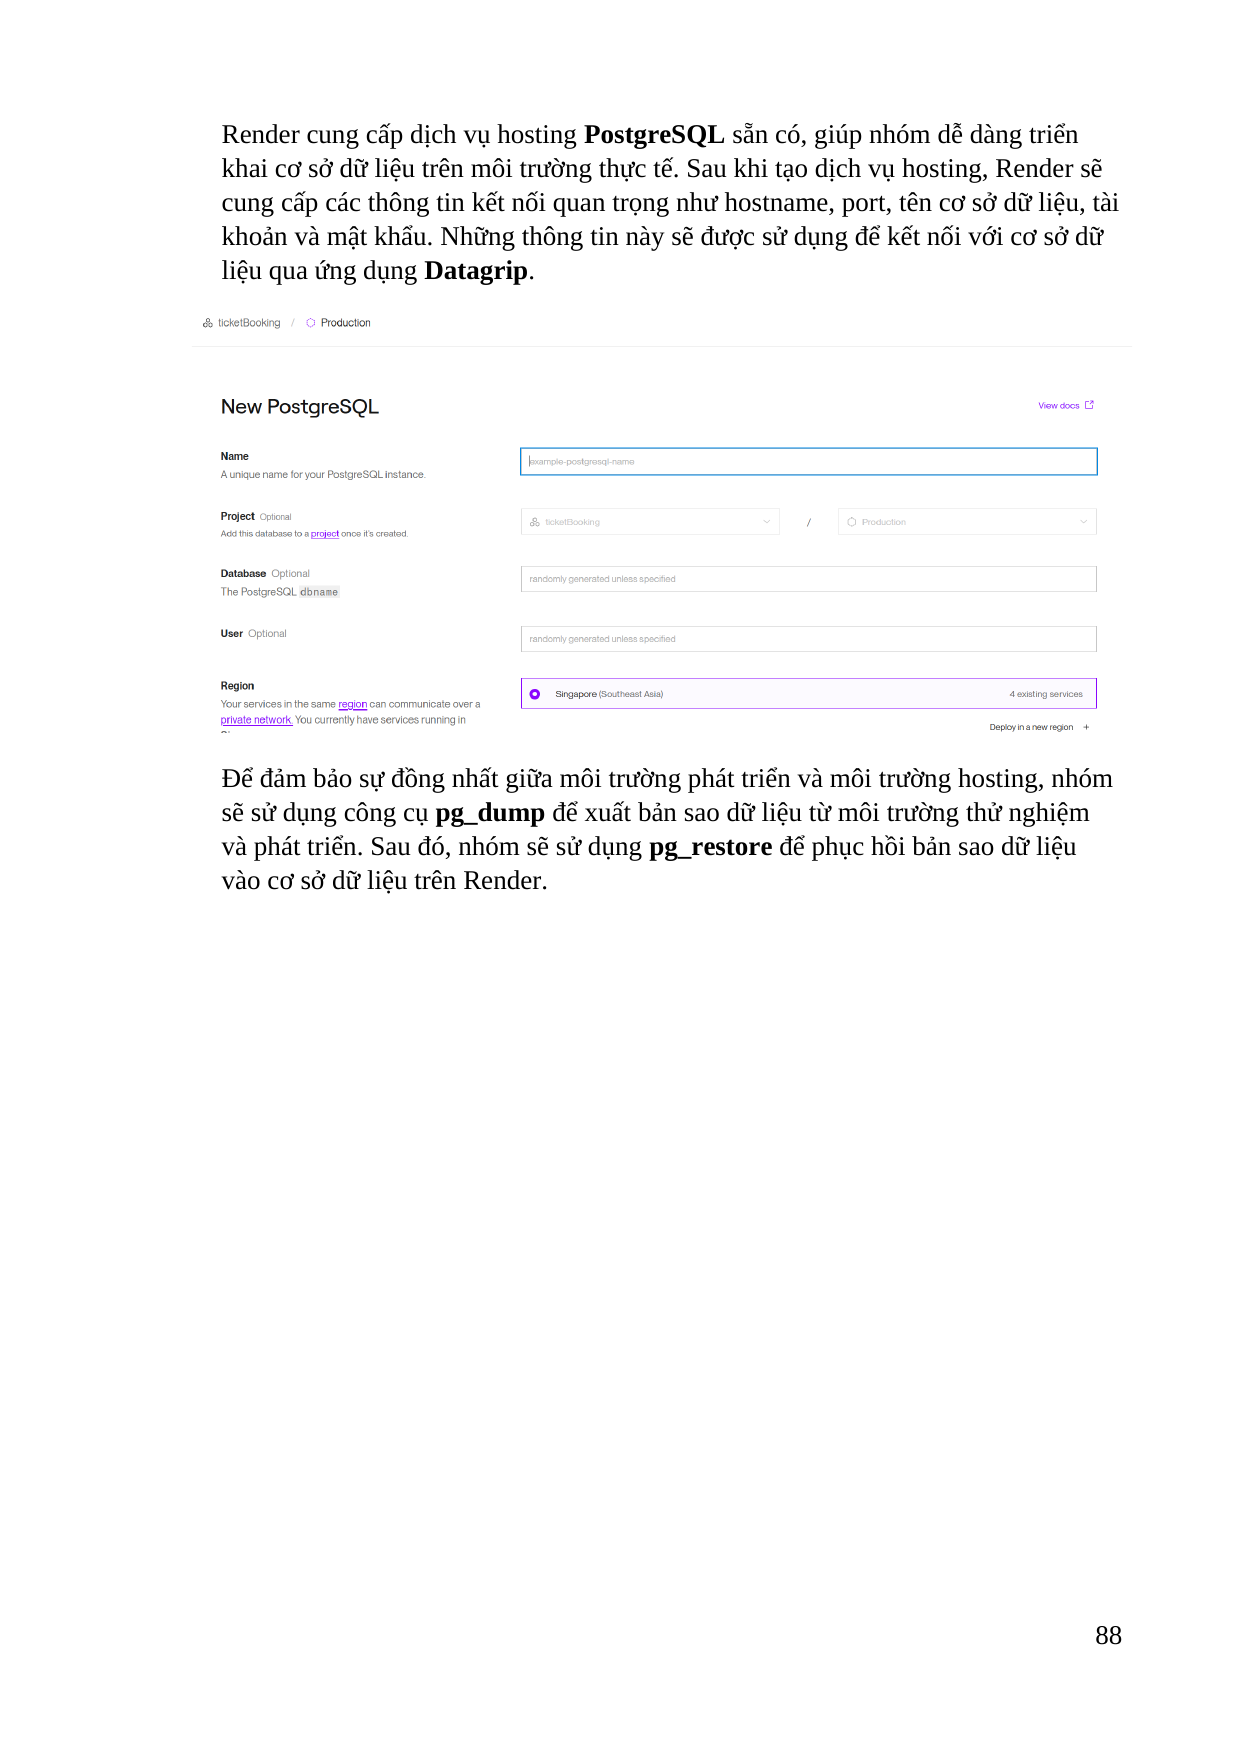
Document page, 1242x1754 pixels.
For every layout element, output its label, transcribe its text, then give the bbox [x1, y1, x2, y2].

text Để đảm bảo sự đồng nhất giữa môi trường phát triển và môi trường hosting, nhóm sẽ sử dụng công cụ pg_dump để xuất bản sao dữ liệu từ môi trường thử nghiệm và phát triển. Sau đó, nhóm sẽ sử dụng pg_restore để phục hồi bản sao dữ liệu vào cơ sở dữ liệu trên Render. [221, 762, 1122, 896]
text Render cung cấp dịch vụ hosting PostgreSQL sẵn có, giúp nhóm dễ dàng triển khai cơ sở dữ liệu trên môi trường thực tế. Sau khi tạo dịch vụ hosting, Render sẽ cung cấp các thông tin kết nối quan trọng như hostname, port, tên cơ sở dữ liệu, tài khoản và mật khẩu. Những thông tin này sẽ được sử dụng để kết nối với cơ sở dữ liệu qua ứng dụng Datagrip. [221, 118, 1122, 286]
picture [191, 313, 1133, 733]
